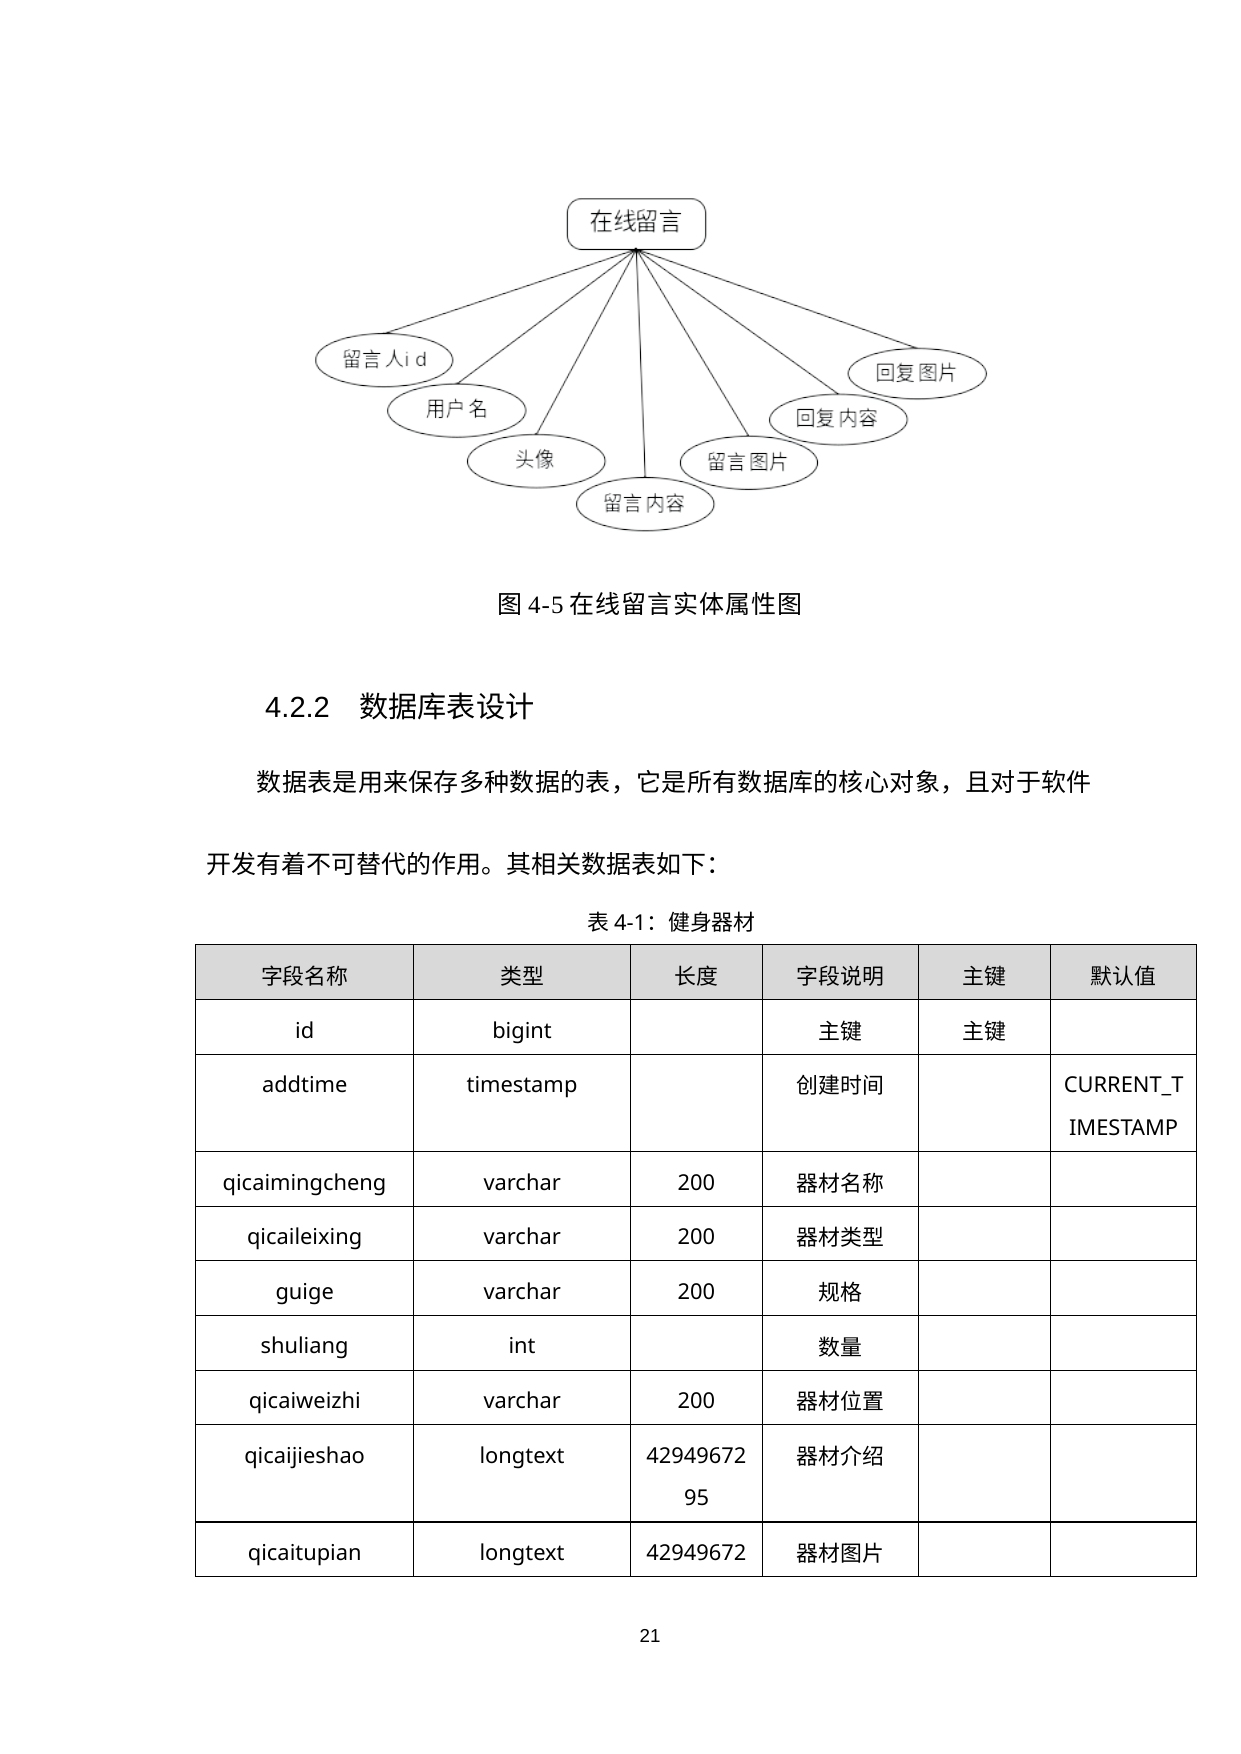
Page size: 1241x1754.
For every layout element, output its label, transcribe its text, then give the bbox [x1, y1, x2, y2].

text 4.2.2 数据库表设计 [207, 670, 1093, 738]
table_cell 数量 [763, 1316, 918, 1369]
table_cell [919, 1316, 1050, 1369]
text 数据表是用来保存多种数据的表，它是所有数据库的核心对象，且对于软件开发有着不可替代的作用。其相关数据表如下： [207, 747, 1093, 897]
table_cell guige [196, 1261, 413, 1315]
table_cell [919, 1207, 1050, 1260]
table_cell [919, 1055, 1050, 1151]
table_cell 200 [631, 1152, 762, 1206]
table_cell bigint [414, 1000, 630, 1054]
table_cell [1051, 1261, 1196, 1315]
table_cell [1051, 1425, 1196, 1521]
table_cell 主键 [763, 1000, 918, 1054]
table_cell CURRENT_TIMESTAMP [1051, 1055, 1196, 1151]
table_cell [919, 1425, 1050, 1521]
table_cell timestamp [414, 1055, 630, 1151]
table_cell [919, 1371, 1050, 1424]
table_header 字段说明 [763, 945, 918, 999]
table_cell longtext [414, 1523, 630, 1576]
text 图4-5在线留言实体属性图 [207, 568, 1093, 636]
table_header 长度 [631, 945, 762, 999]
table_cell id [196, 1000, 413, 1054]
table_cell [1051, 1523, 1196, 1576]
table_cell longtext [414, 1425, 630, 1521]
table_cell 主键 [919, 1000, 1050, 1054]
table_cell varchar [414, 1261, 630, 1315]
table_cell 器材介绍 [763, 1425, 918, 1521]
table_cell [1051, 1371, 1196, 1424]
table_cell addtime [196, 1055, 413, 1151]
table_cell varchar [414, 1371, 630, 1424]
table_cell 规格 [763, 1261, 918, 1315]
table_header 主键 [919, 945, 1050, 999]
table_cell [1051, 1207, 1196, 1260]
table_header 字段名称 [196, 945, 413, 999]
table_cell [919, 1523, 1050, 1576]
table_cell 器材位置 [763, 1371, 918, 1424]
table_cell varchar [414, 1207, 630, 1260]
table_cell [1051, 1316, 1196, 1369]
table_cell 器材类型 [763, 1207, 918, 1260]
table_cell [919, 1152, 1050, 1206]
table_cell 4294967295 [631, 1425, 762, 1521]
table_cell qicaimingcheng [196, 1152, 413, 1206]
table_cell 200 [631, 1261, 762, 1315]
table_cell qicaijieshao [196, 1425, 413, 1521]
table_header 类型 [414, 945, 630, 999]
table_cell 创建时间 [763, 1055, 918, 1151]
text 表4-1：健身器材 [207, 904, 1093, 938]
table_header 默认值 [1051, 945, 1196, 999]
table_cell 200 [631, 1207, 762, 1260]
table_cell 器材名称 [763, 1152, 918, 1206]
table_cell varchar [414, 1152, 630, 1206]
table_cell int [414, 1316, 630, 1369]
table_cell [1051, 1000, 1196, 1054]
table_cell qicaitupian [196, 1523, 413, 1576]
table_cell shuliang [196, 1316, 413, 1369]
table_cell qicaiweizhi [196, 1371, 413, 1424]
table_cell [919, 1261, 1050, 1315]
table_cell [631, 1316, 762, 1369]
table_cell [1051, 1152, 1196, 1206]
table_cell 200 [631, 1371, 762, 1424]
table_cell 器材图片 [763, 1523, 918, 1576]
table_cell [631, 1055, 762, 1151]
table_cell 4294967295 [631, 1523, 762, 1576]
table_cell qicaileixing [196, 1207, 413, 1260]
table_cell [631, 1000, 762, 1054]
